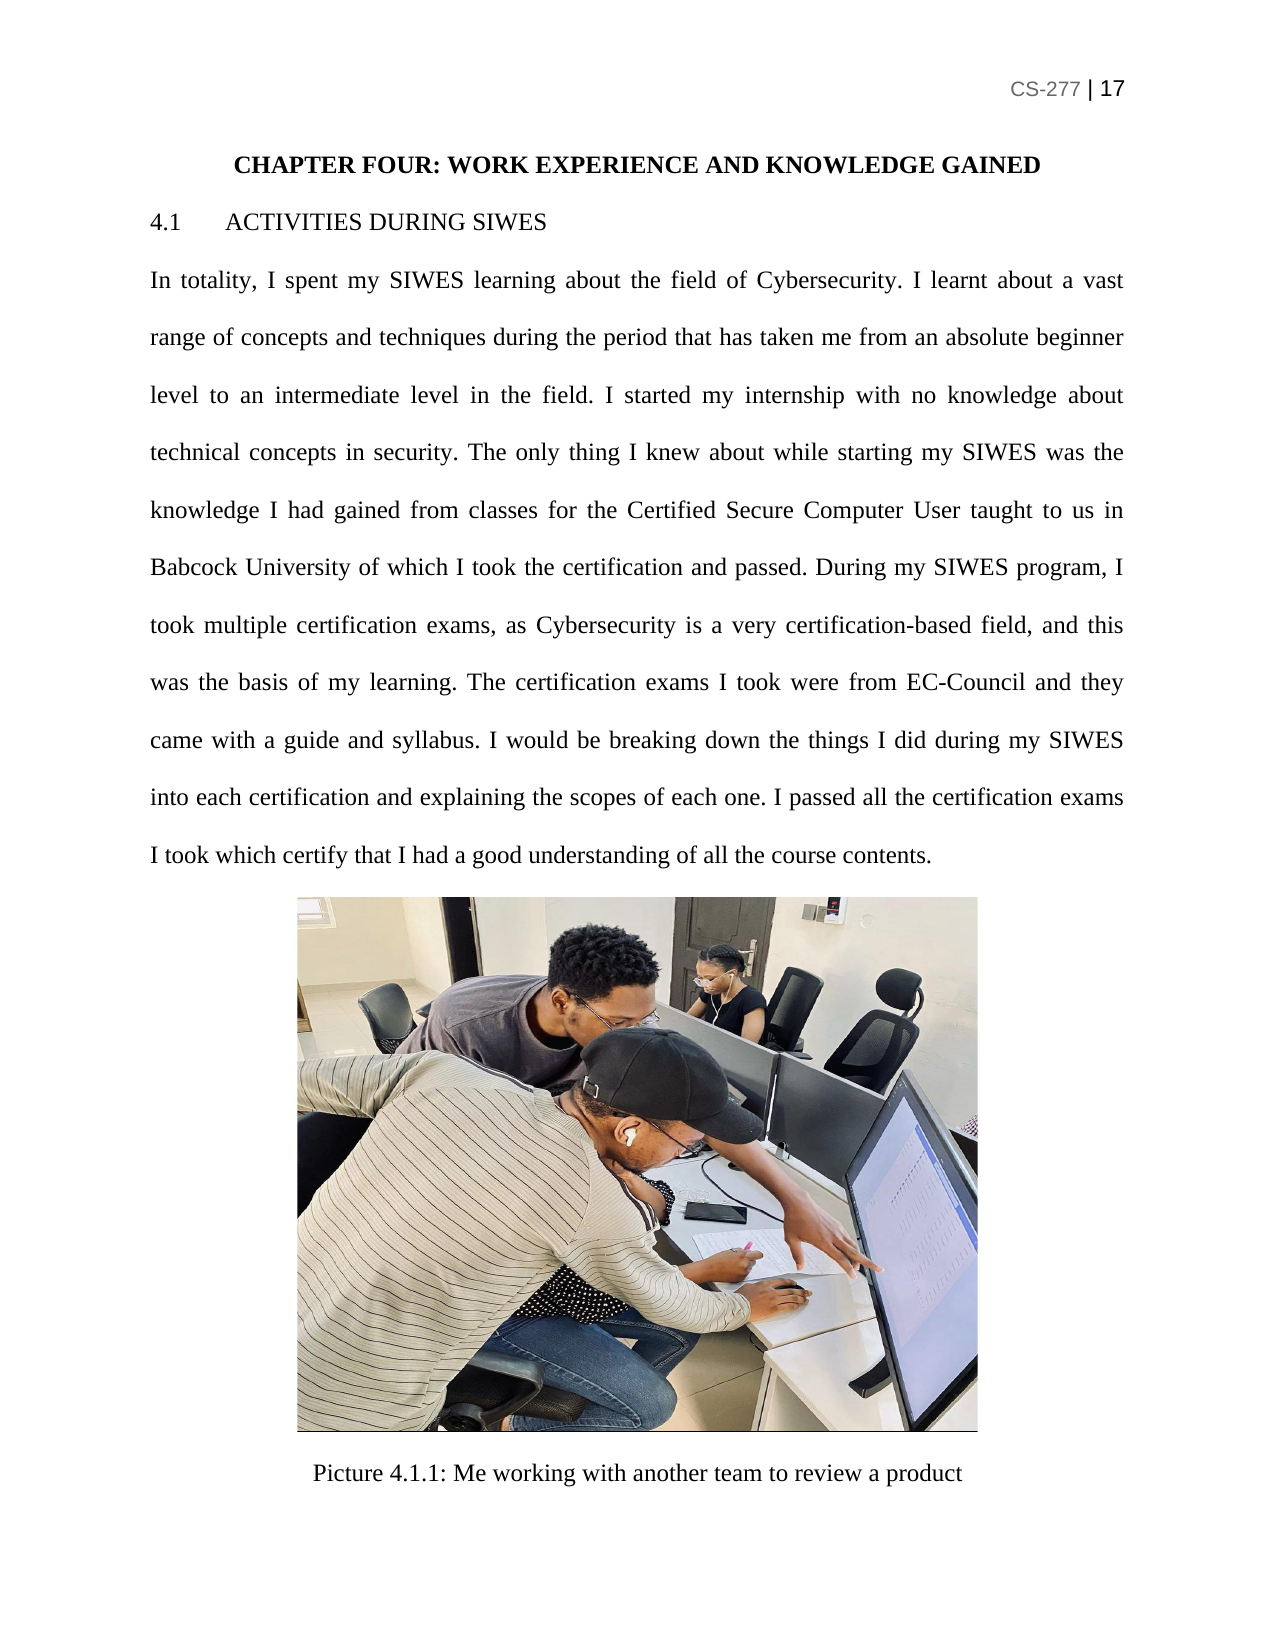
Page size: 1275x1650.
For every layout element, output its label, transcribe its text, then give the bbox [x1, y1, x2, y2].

text In totality, I spent my SIWES learning about the field of Cybersecurity. I learnt about a vast range of concepts and techniques during the period that has taken me from an absolute beginner level to an intermediate level in the field. I started my internship with no knowledge about technical concepts in security. The only thing I knew about while starting my SIWES was the knowledge I had gained from classes for the Certified Secure Computer User taught to us in Babcock University of which I took the certification and passed. During my SIWES program, I took multiple certification exams, as Cybersecurity is a very certification-based field, and this was the basis of my learning. The certification exams I took were from EC-Council and they came with a guide and syllabus. I would be breaking down the things I did during my SIWES into each certification and explaining the scopes of each one. I passed all the certification exams I took which certify that I had a good understanding of all the course contents. [150, 265, 1125, 869]
text 4.1 ACTIVITIES DURING SIWES [150, 207, 1125, 236]
text CHAPTER FOUR: WORK EXPERIENCE AND KNOWLEDGE GAINED [150, 150, 1125, 179]
picture [297, 897, 978, 1432]
text Picture 4.1.1: Me working with another team to review a product [150, 1458, 1125, 1487]
